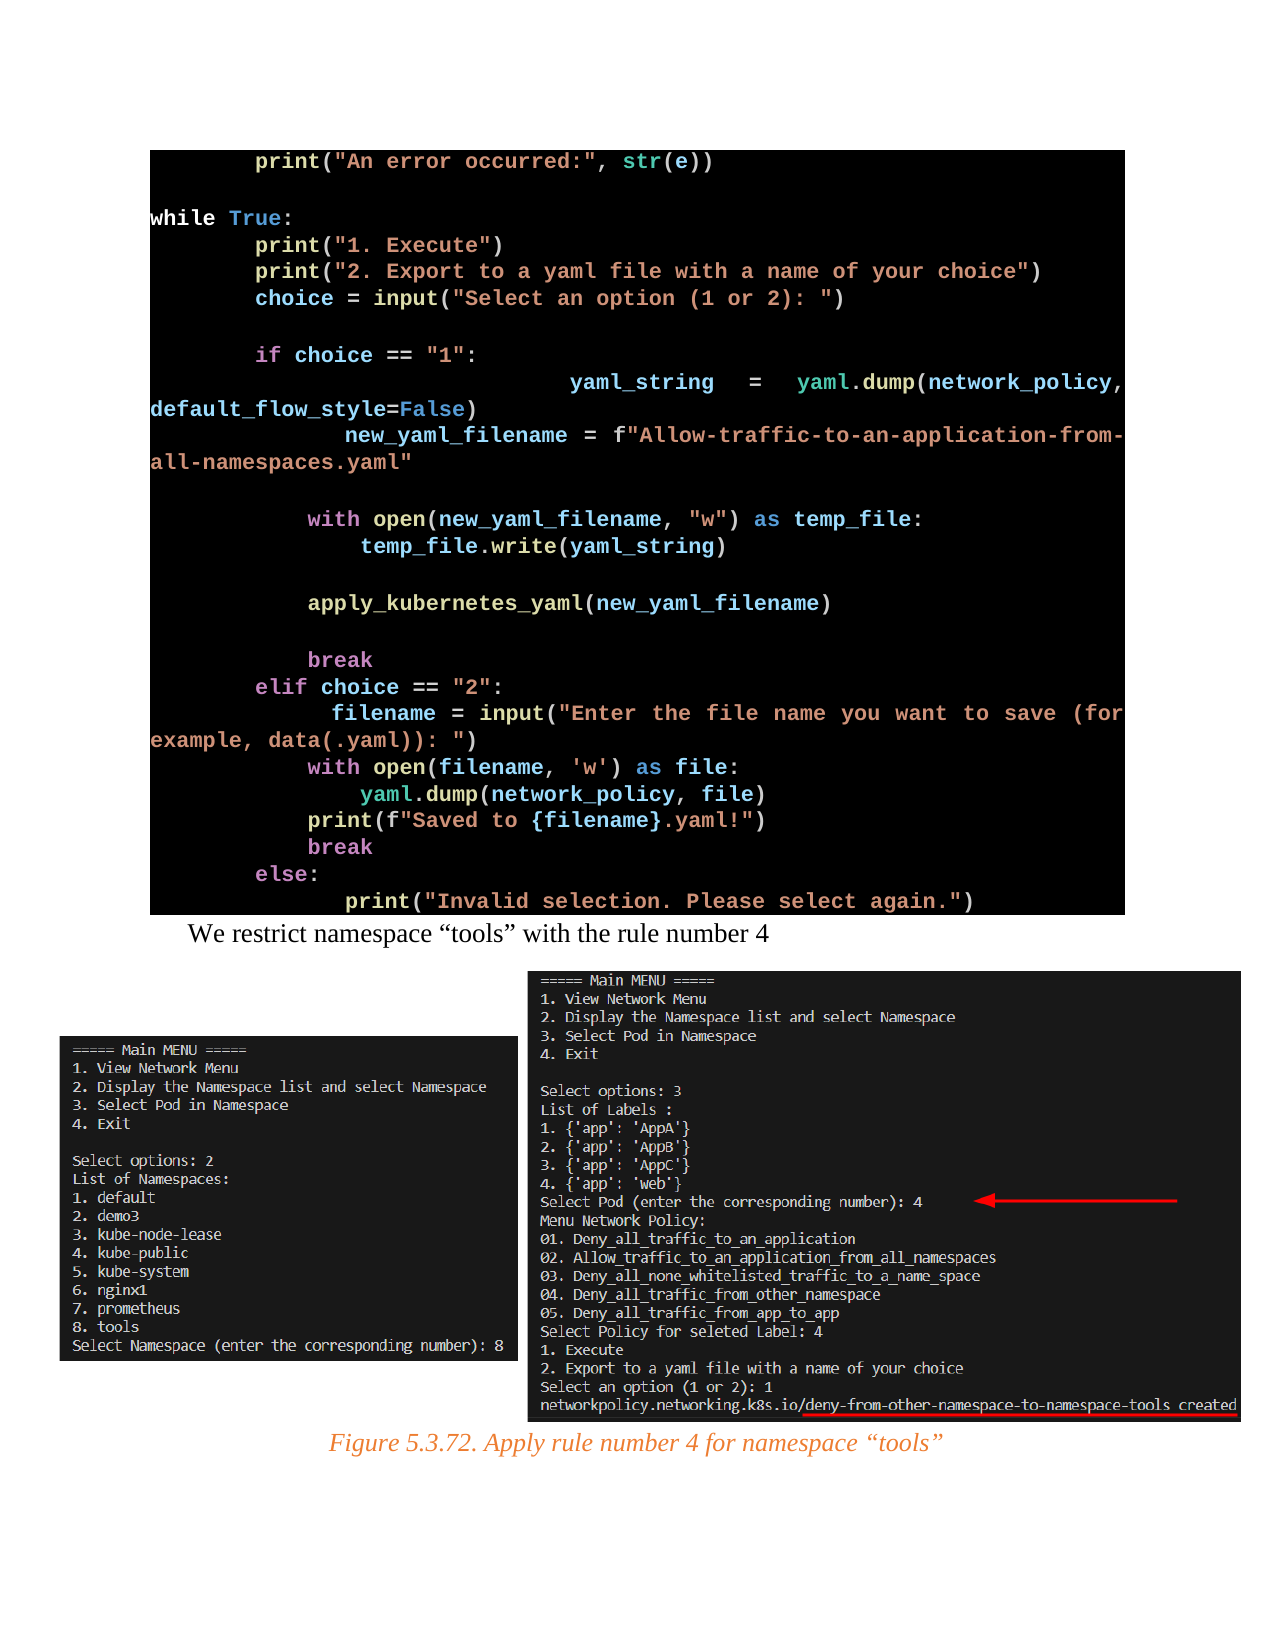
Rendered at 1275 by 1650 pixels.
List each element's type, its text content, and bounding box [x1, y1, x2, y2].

text choice = input("Select an option (1 or 2): ") [150, 287, 1125, 312]
text apply_kubernetes_yaml(new_yaml_filename) [150, 592, 1125, 617]
picture [527, 971, 1241, 1422]
text while True: [150, 207, 1125, 232]
text with open(new_yaml_filename, "w") as temp_file: [150, 508, 1125, 533]
text new_yaml_filename = f"Allow-traffic-to-an-application-from-all-namespaces.yaml" [150, 424, 1125, 476]
text print("An error occurred:", str(e)) [150, 150, 1125, 175]
text We restrict namespace “tools” with the rule number 4 [150, 917, 1125, 948]
text print("2. Export to a yaml file with a name of your choice") [150, 261, 1125, 285]
text with open(filename, 'w') as file: [150, 756, 1125, 781]
text break [150, 836, 1125, 861]
text yaml.dump(network_policy, file) [150, 783, 1125, 808]
text break [150, 649, 1125, 674]
picture [59, 1036, 518, 1361]
text print(f"Saved to {filename}.yaml!") [150, 810, 1125, 834]
text elif choice == "2": [150, 676, 1125, 701]
text filename = input("Enter the file name you want to save (for example, data(.yaml)): ") [150, 703, 1125, 754]
text print("1. Execute") [150, 234, 1125, 258]
text else: [150, 863, 1125, 888]
text temp_file.write(yaml_string) [150, 535, 1125, 560]
text print("Invalid selection. Please select again.") [150, 890, 1125, 915]
text if choice == "1": [150, 344, 1125, 369]
text yaml_string = yaml.dump(network_policy, default_flow_style=False) [150, 371, 1125, 423]
